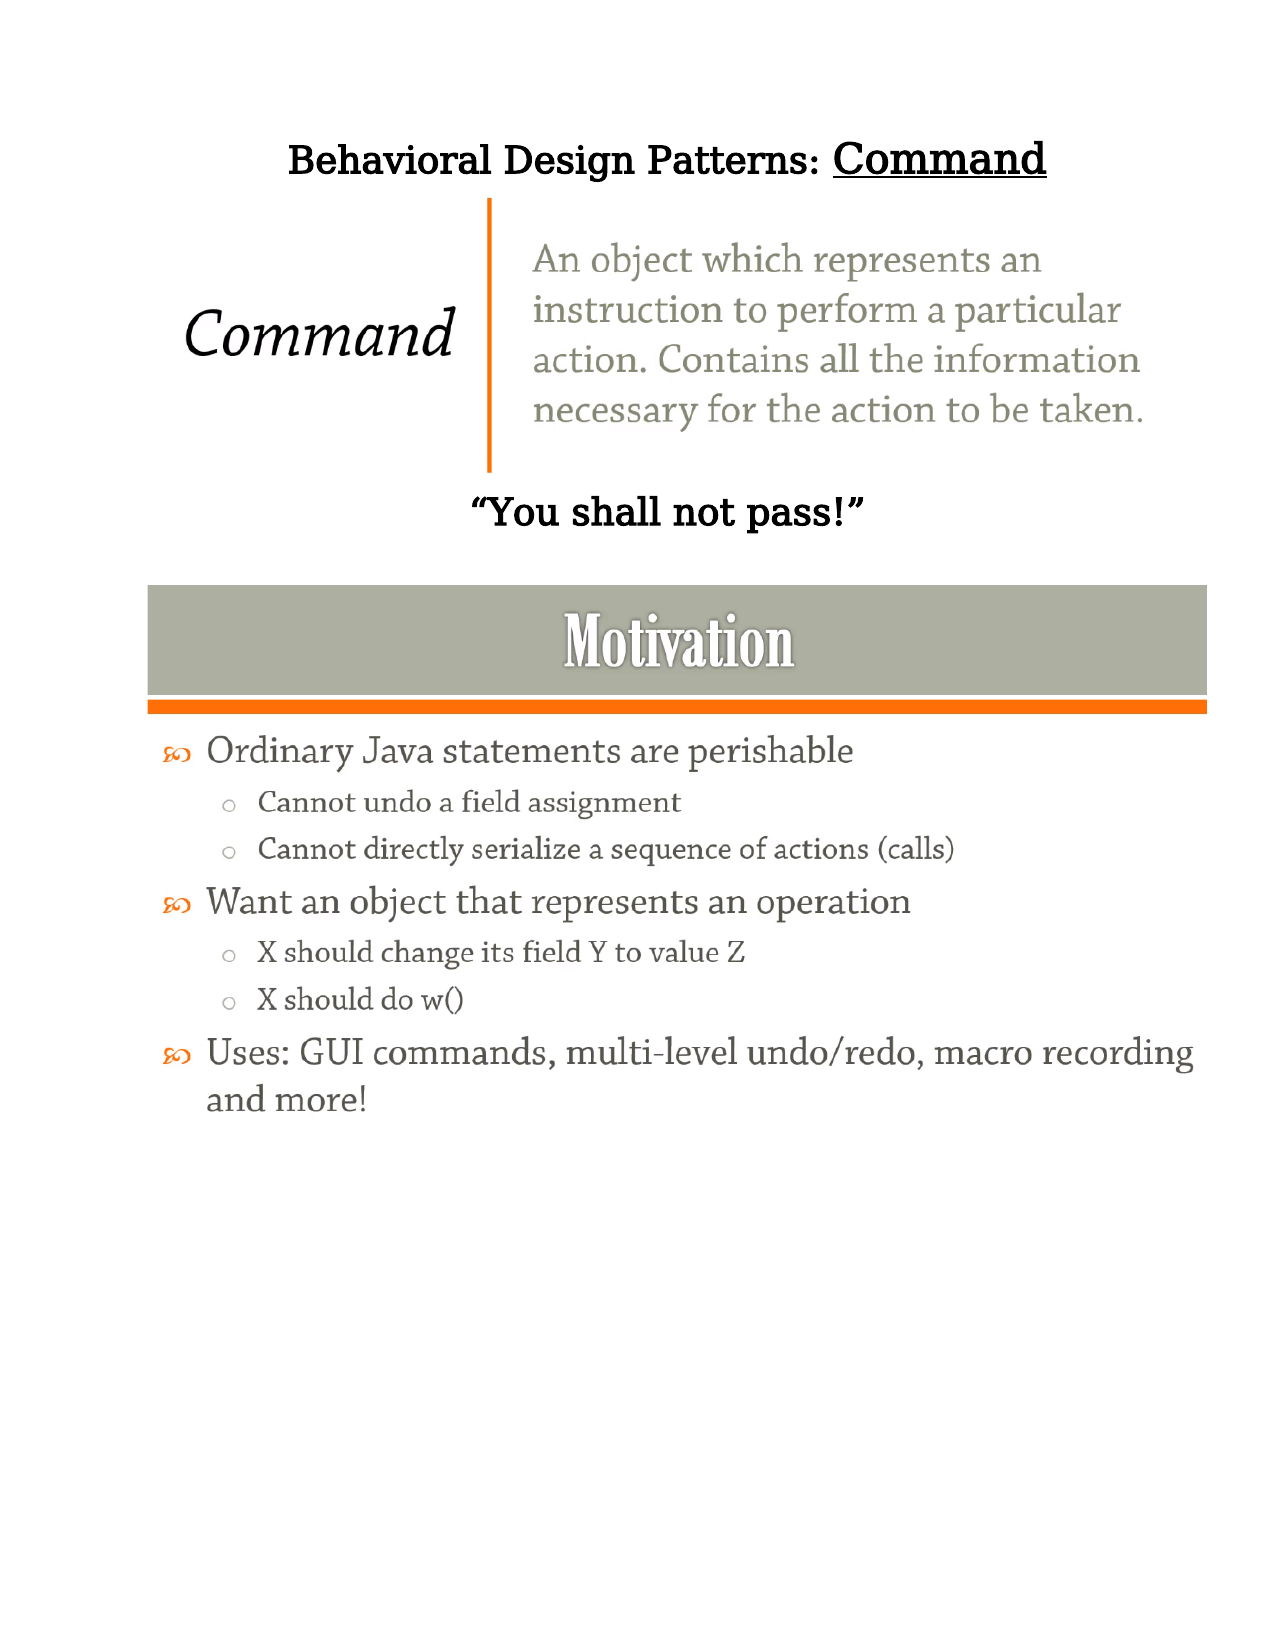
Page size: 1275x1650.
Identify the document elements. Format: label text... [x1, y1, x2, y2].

text Behavioral Design Patterns: Command [148, 132, 1186, 182]
picture [173, 185, 1161, 486]
text “You shall not pass!” [148, 488, 1186, 533]
picture [147, 585, 1207, 1119]
